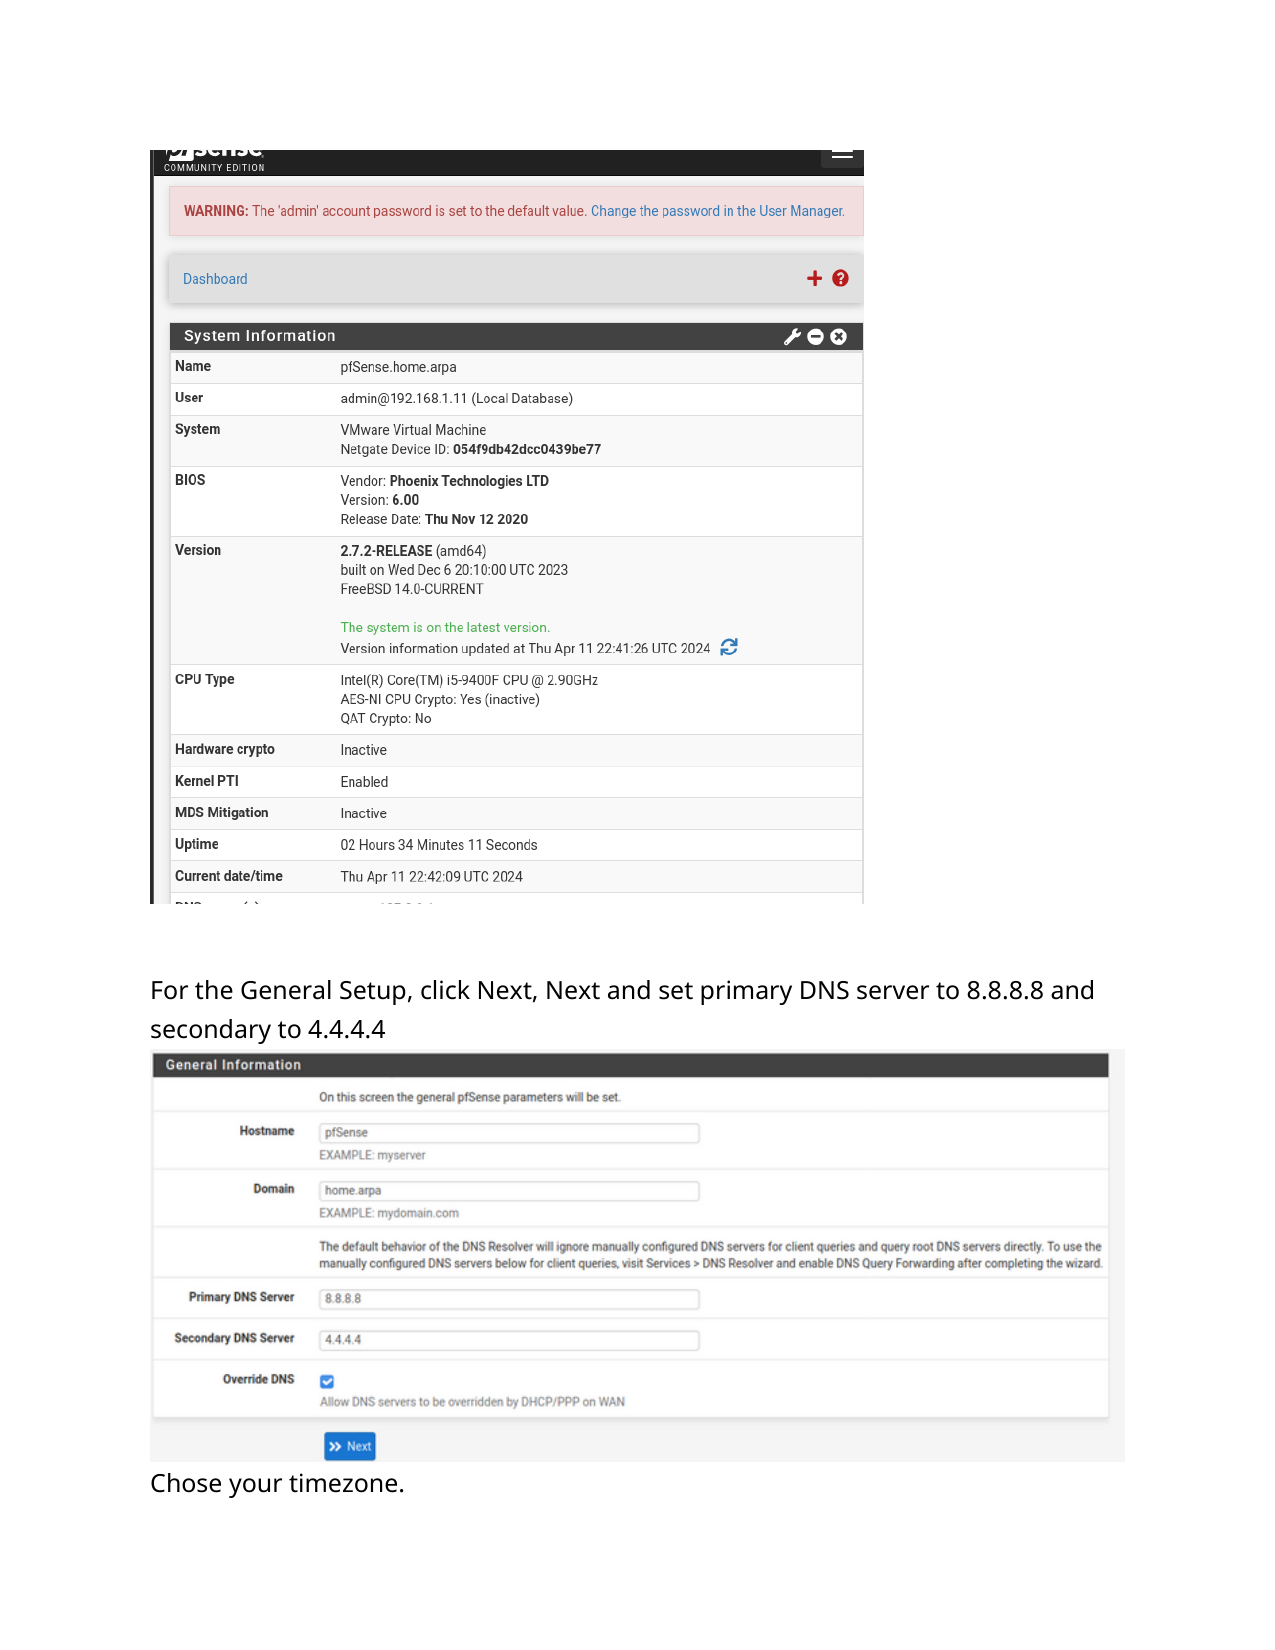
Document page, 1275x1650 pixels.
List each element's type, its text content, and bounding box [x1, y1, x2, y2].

text For the General Setup, click Next, Next and set primary DNS server to 8.8.8.8 and secondary to 4.4.4.4 [150, 972, 1125, 1049]
text Chose your timezone. [150, 1466, 1125, 1500]
picture [150, 150, 864, 904]
picture [150, 1049, 1125, 1462]
